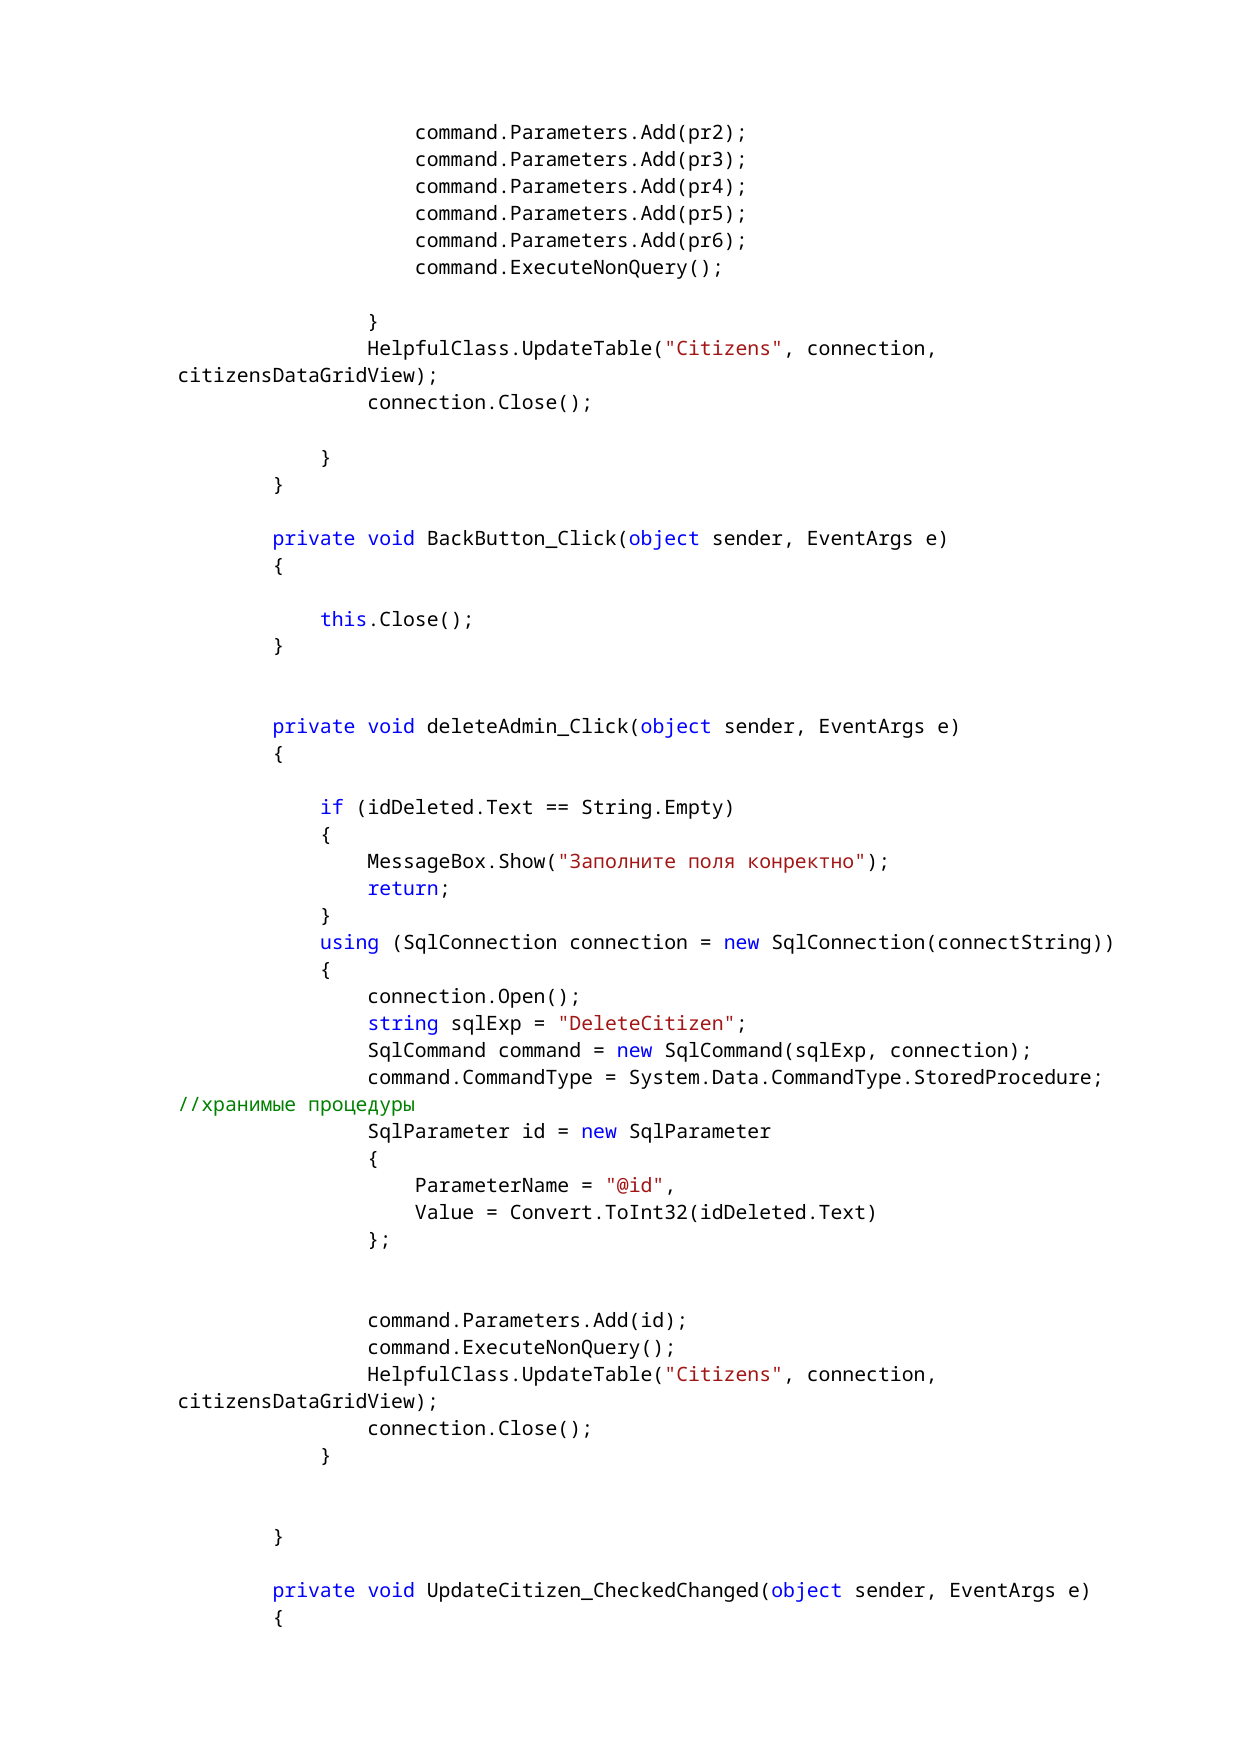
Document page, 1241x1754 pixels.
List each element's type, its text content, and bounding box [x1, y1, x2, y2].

text { [177, 1144, 1152, 1171]
text } [177, 470, 1152, 497]
text command.Parameters.Add(pr3); [177, 145, 1152, 172]
text { [177, 551, 1152, 578]
text } [177, 443, 1152, 470]
text { [177, 821, 1152, 848]
text command.ExecuteNonQuery(); [177, 1333, 1152, 1360]
text string sqlExp = "DeleteCitizen"; [177, 1009, 1152, 1036]
text } [177, 307, 1152, 334]
text using (SqlConnection connection = new SqlConnection(connectString)) [177, 928, 1152, 956]
text } [177, 1441, 1152, 1468]
text { [177, 956, 1152, 982]
text return; [177, 874, 1152, 902]
text } [177, 1522, 1152, 1549]
text MessageBox.Show("Заполните поля конректно"); [177, 848, 1152, 874]
text command.CommandType = System.Data.CommandType.StoredProcedure; //хранимые процедуры [177, 1063, 1152, 1117]
text if (idDeleted.Text == String.Empty) [177, 794, 1152, 821]
text HelpfulClass.UpdateTable("Citizens", connection, citizensDataGridView); [177, 334, 1152, 388]
text command.Parameters.Add(pr5); [177, 199, 1152, 226]
text command.ExecuteNonQuery(); [177, 253, 1152, 280]
text private void BackButton_Click(object sender, EventArgs e) [177, 524, 1152, 551]
text Value = Convert.ToInt32(idDeleted.Text) [177, 1198, 1152, 1225]
text connection.Close(); [177, 1414, 1152, 1441]
text } [177, 902, 1152, 928]
text ParameterName = "@id", [177, 1171, 1152, 1198]
text } [177, 632, 1152, 659]
text private void deleteAdmin_Click(object sender, EventArgs e) [177, 713, 1152, 740]
text command.Parameters.Add(pr6); [177, 226, 1152, 253]
text }; [177, 1225, 1152, 1252]
text command.Parameters.Add(pr4); [177, 172, 1152, 199]
text this.Close(); [177, 605, 1152, 632]
text command.Parameters.Add(pr2); [177, 118, 1152, 145]
text SqlCommand command = new SqlCommand(sqlExp, connection); [177, 1036, 1152, 1063]
text connection.Close(); [177, 388, 1152, 415]
text command.Parameters.Add(id); [177, 1306, 1152, 1333]
text HelpfulClass.UpdateTable("Citizens", connection, citizensDataGridView); [177, 1360, 1152, 1414]
text { [177, 740, 1152, 767]
text connection.Open(); [177, 982, 1152, 1009]
text { [177, 1603, 1152, 1630]
text SqlParameter id = new SqlParameter [177, 1117, 1152, 1144]
text private void UpdateCitizen_CheckedChanged(object sender, EventArgs e) [177, 1576, 1152, 1603]
